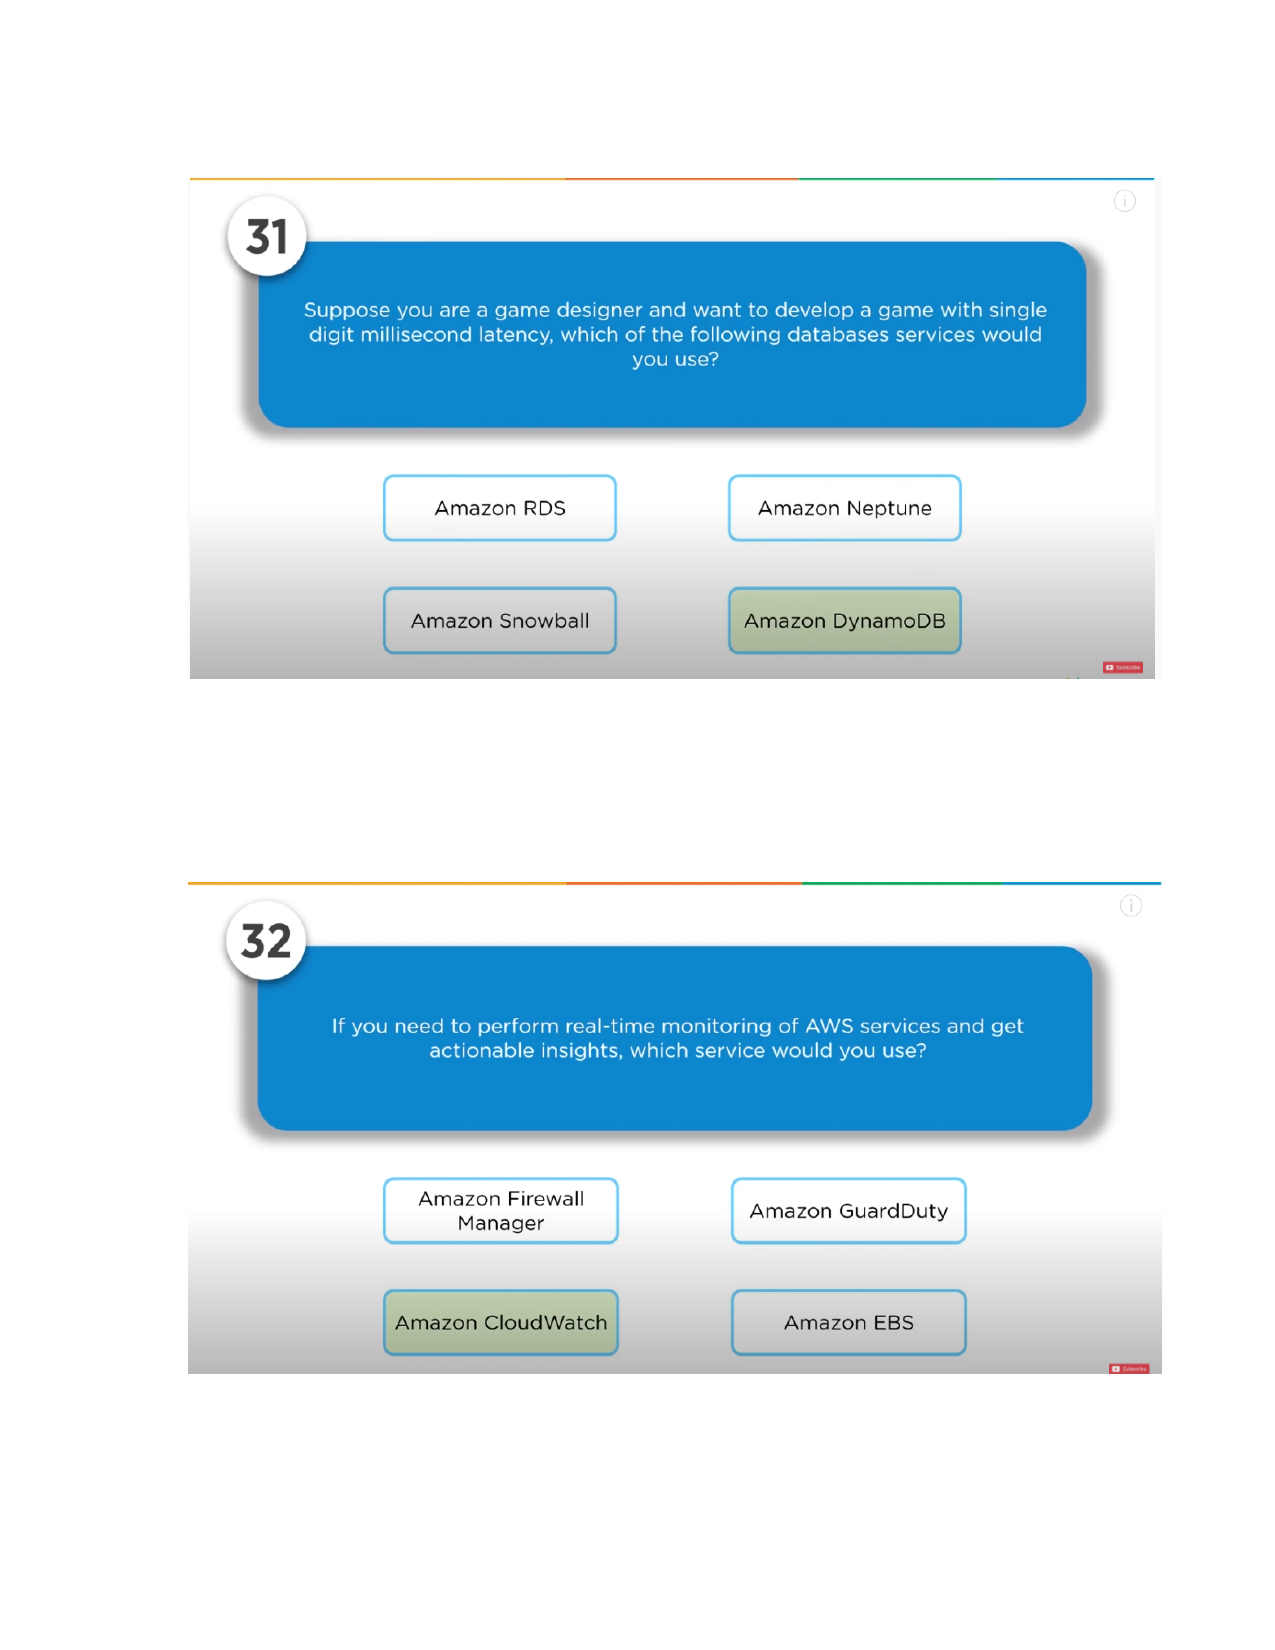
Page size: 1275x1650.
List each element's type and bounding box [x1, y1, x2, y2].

picture [187, 882, 1163, 1374]
picture [187, 178, 1162, 679]
